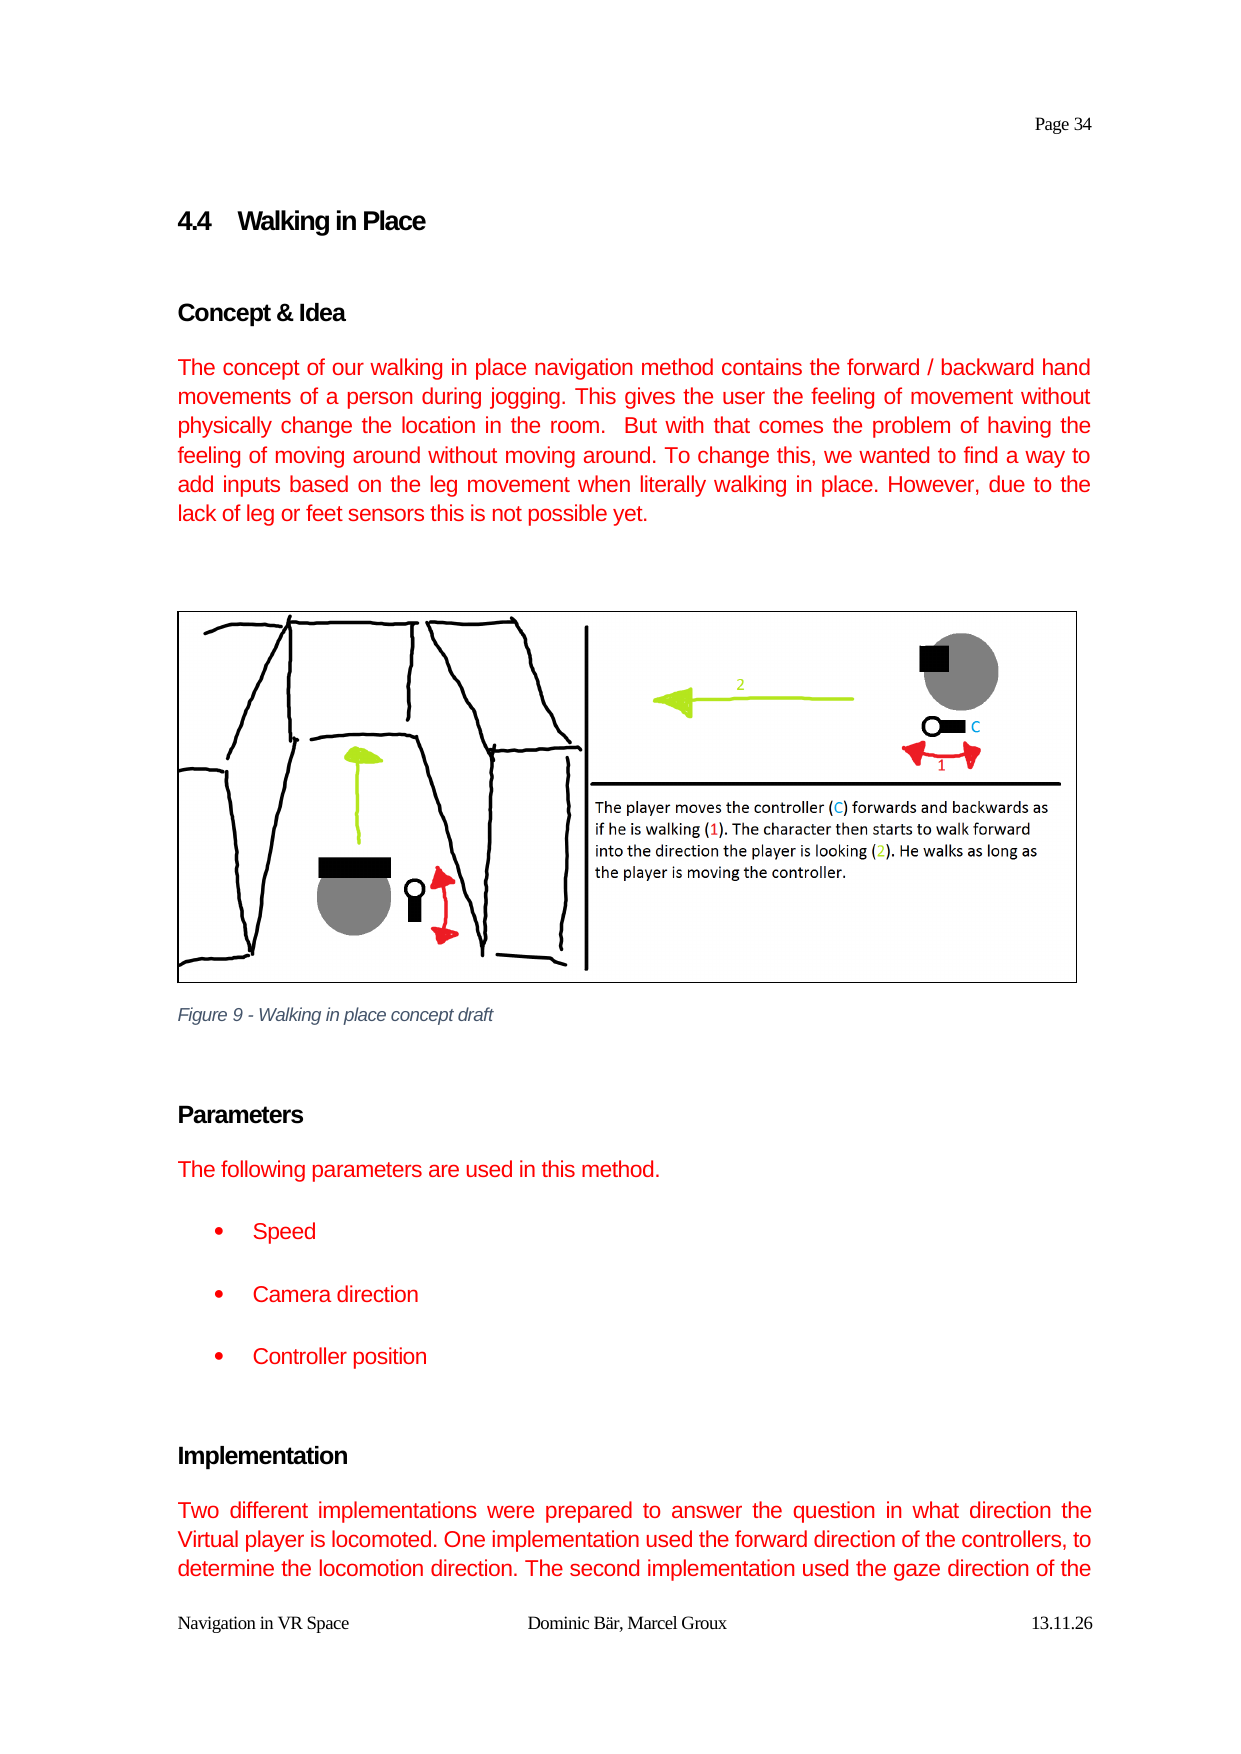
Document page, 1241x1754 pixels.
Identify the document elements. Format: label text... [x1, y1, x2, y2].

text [177, 1495, 1092, 1582]
list Camera direction [215, 1279, 1092, 1308]
subtitle Concept & Idea [177, 298, 1092, 327]
list Controller position [215, 1341, 1092, 1370]
subtitle Walking in Place [177, 205, 1092, 236]
picture [179, 612, 1076, 982]
list Speed [215, 1216, 1092, 1245]
text The concept of our walking in place navigation method contains the forward / backward hand movements of a person during jogging. This gives the user the feeling of movement without physically change the location in the room. But with that comes the problem of having the feeling of moving around without moving around. To change this, we wanted to find a way to add inputs based on the leg movement when literally walking in place. However, due to the lack of leg or feet sensors this is not possible yet. [177, 352, 1092, 527]
text Figure 9 - Walking in place concept draft [177, 1004, 1092, 1026]
text The following parameters are used in this method. [177, 1154, 1092, 1183]
subtitle Implementation [177, 1441, 1092, 1470]
subtitle Parameters [177, 1100, 1092, 1129]
